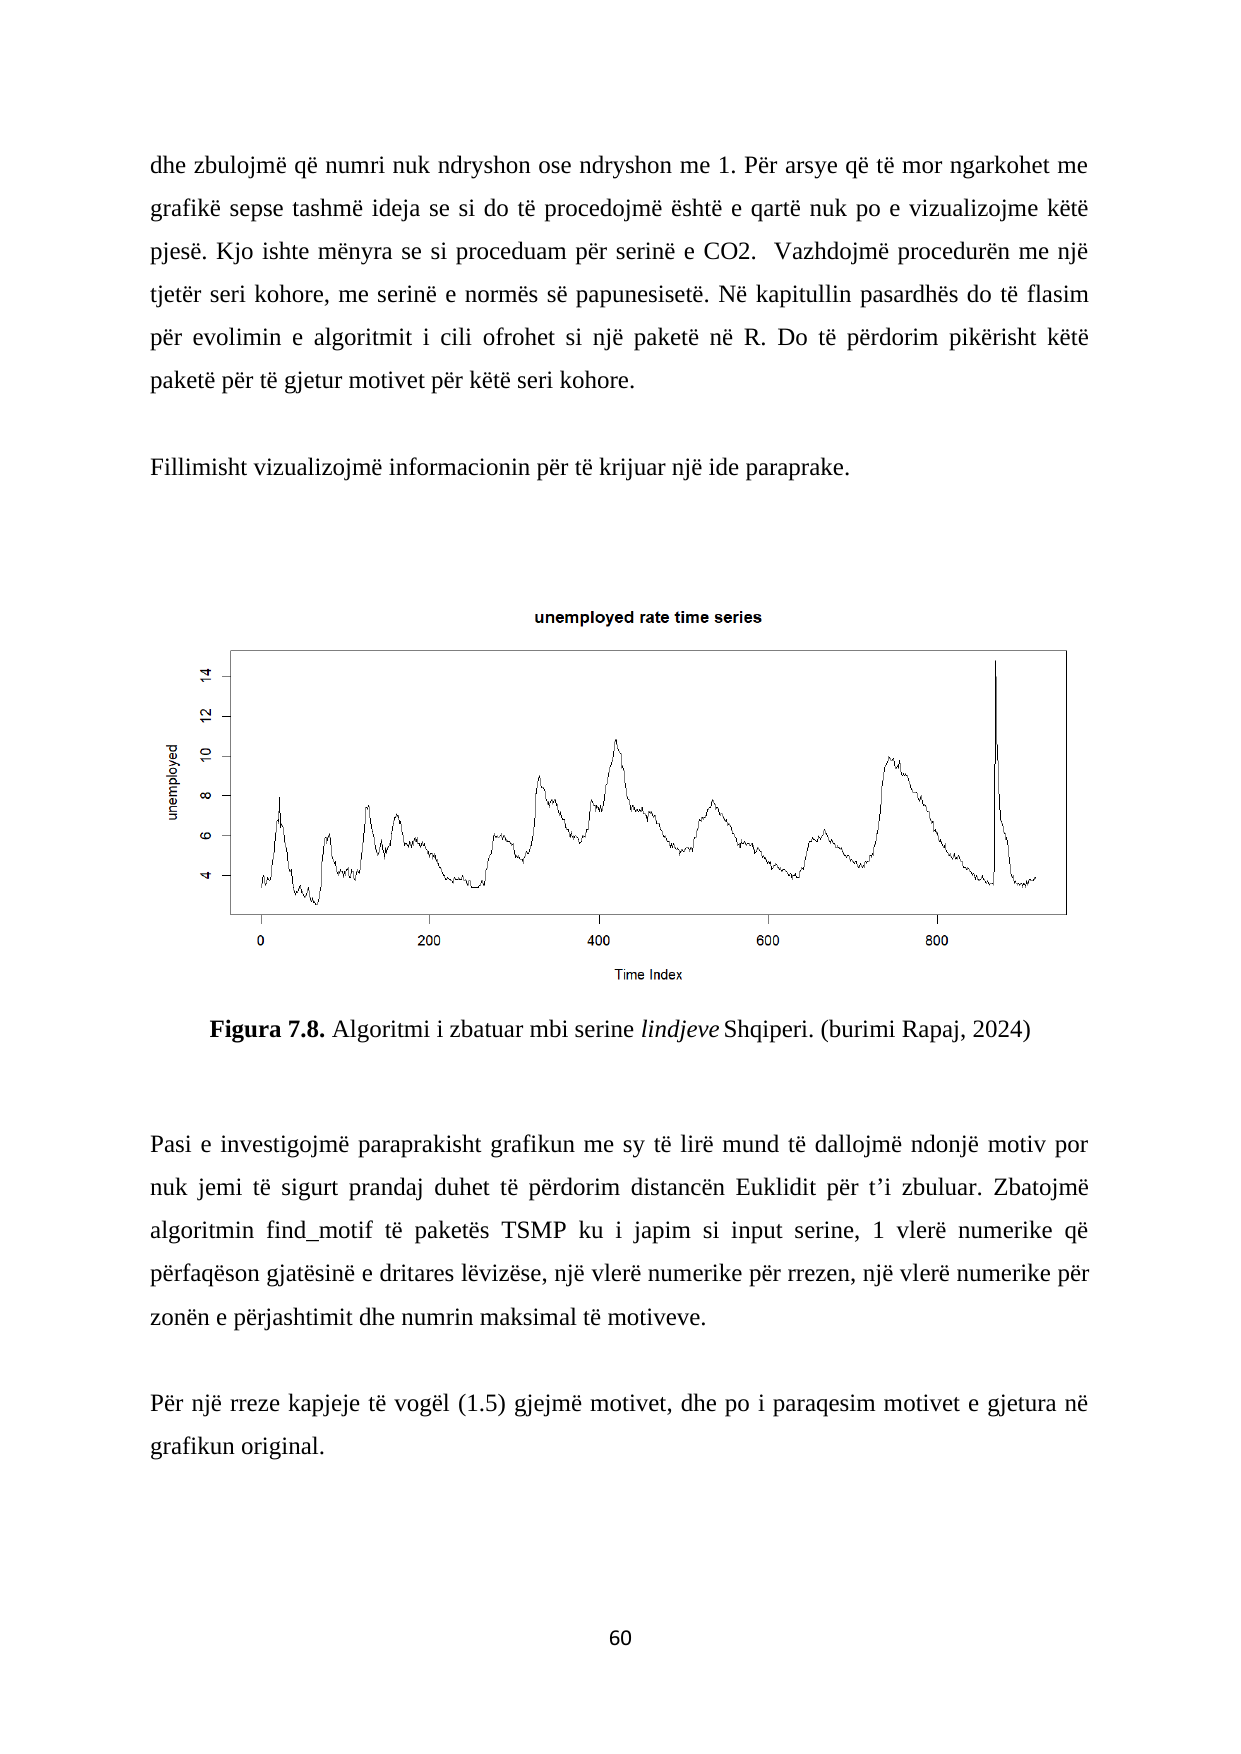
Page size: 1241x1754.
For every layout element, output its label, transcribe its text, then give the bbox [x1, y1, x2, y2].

text Pasi e investigojmë paraprakisht grafikun me sy të lirë mund të dallojmë ndonjë motiv por nuk jemi të sigurt prandaj duhet të përdorim distancën Euklidit për t’i zbuluar. Zbatojmë algoritmin find_motif të paketës TSMP ku i japim si input serine, 1 vlerë numerike që përfaqëson gjatësinë e dritares lëvizëse, një vlerë numerike për rrezen, një vlerë numerike për zonën e përjashtimit dhe numrin maksimal të motiveve. [150, 1129, 1090, 1330]
text Fillimisht vizualizojmë informacionin për të krijuar një ide paraprake. [150, 452, 1090, 481]
table_header [150, 581, 1090, 1014]
text Për një rreze kapjeje të vogël (1.5) gjejmë motivet, dhe po i paraqesim motivet e gjetura në grafikun original. [150, 1388, 1090, 1460]
text Figura 7.8. Algoritmi i zbatuar mbi serine lindjeve Shqiperi. (burimi Rapaj, 2024) [150, 1014, 1090, 1043]
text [150, 150, 1090, 394]
picture [161, 581, 1091, 1001]
